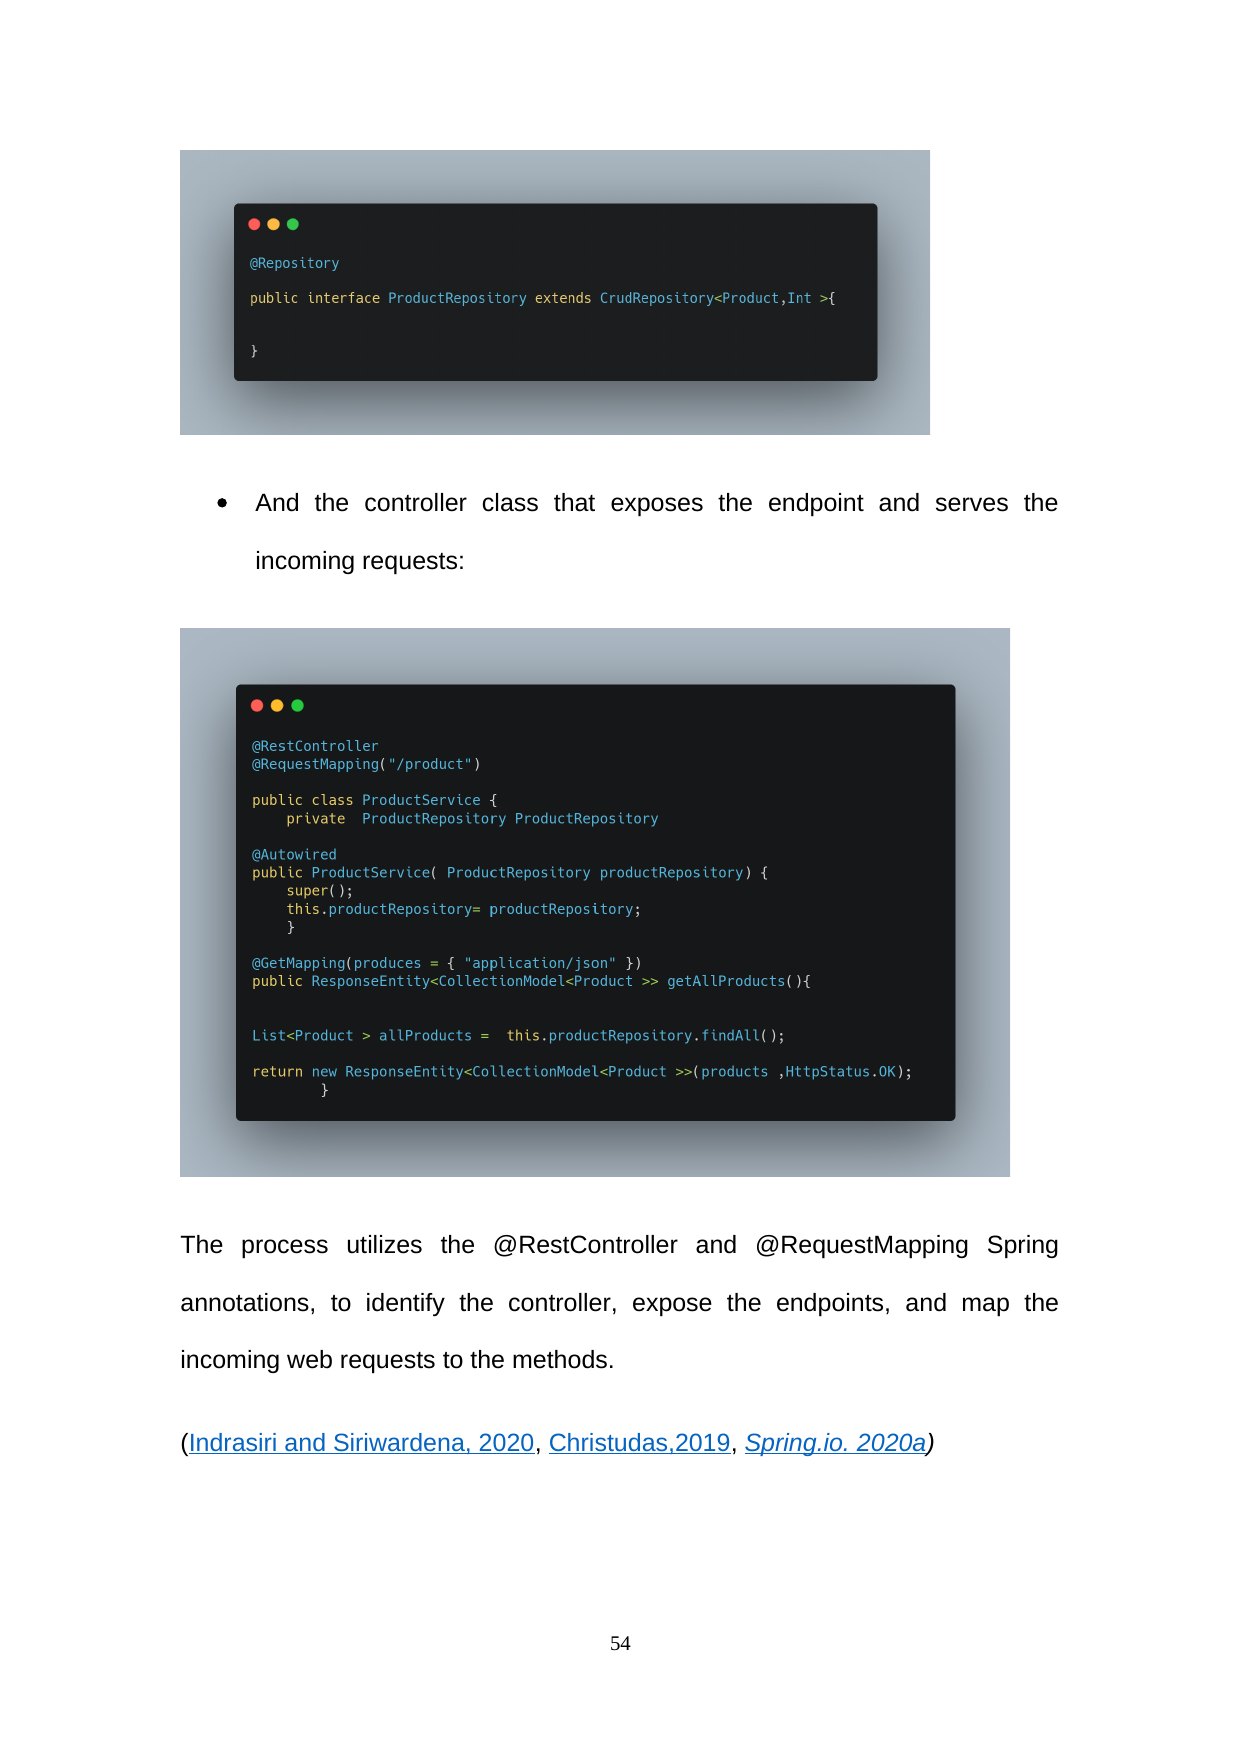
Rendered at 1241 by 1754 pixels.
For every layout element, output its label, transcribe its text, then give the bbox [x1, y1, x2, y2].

text (Indrasiri and Siriwardena, 2020, Christudas,2019, Spring.io. 2020a) [180, 1428, 1060, 1456]
list And the controller class that exposes the endpoint and serves the incoming requests: [218, 488, 1060, 574]
picture [180, 150, 930, 435]
picture [180, 628, 1011, 1177]
text The process utilizes the @RestController and @RequestMapping Spring annotations, to identify the controller, expose the endpoints, and map the incoming web requests to the methods. [180, 1230, 1060, 1374]
